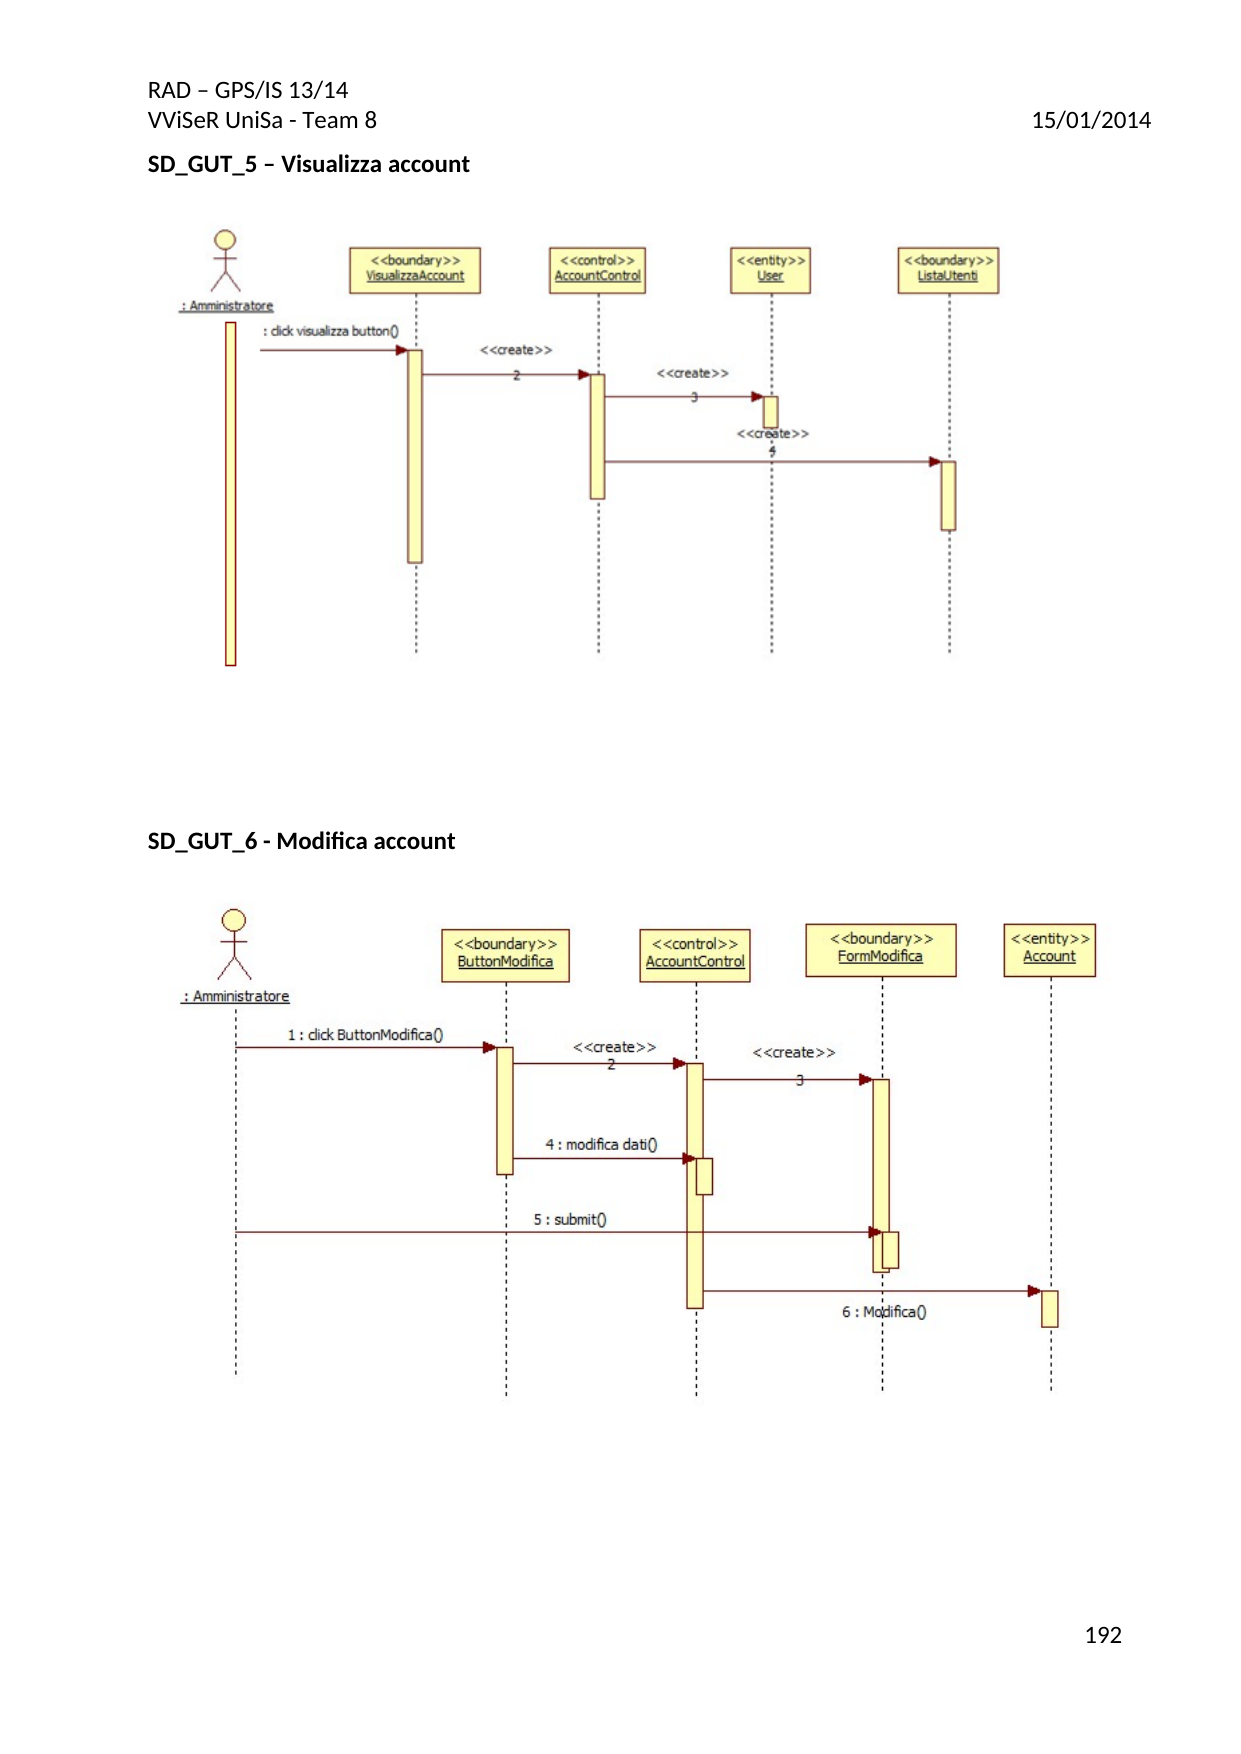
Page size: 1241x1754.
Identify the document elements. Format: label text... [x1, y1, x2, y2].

text SD_GUT_6 - Modifica account [148, 825, 1122, 855]
picture [147, 203, 1081, 687]
text SD_GUT_5 – Visualizza account [148, 148, 1122, 178]
picture [147, 881, 1123, 1423]
